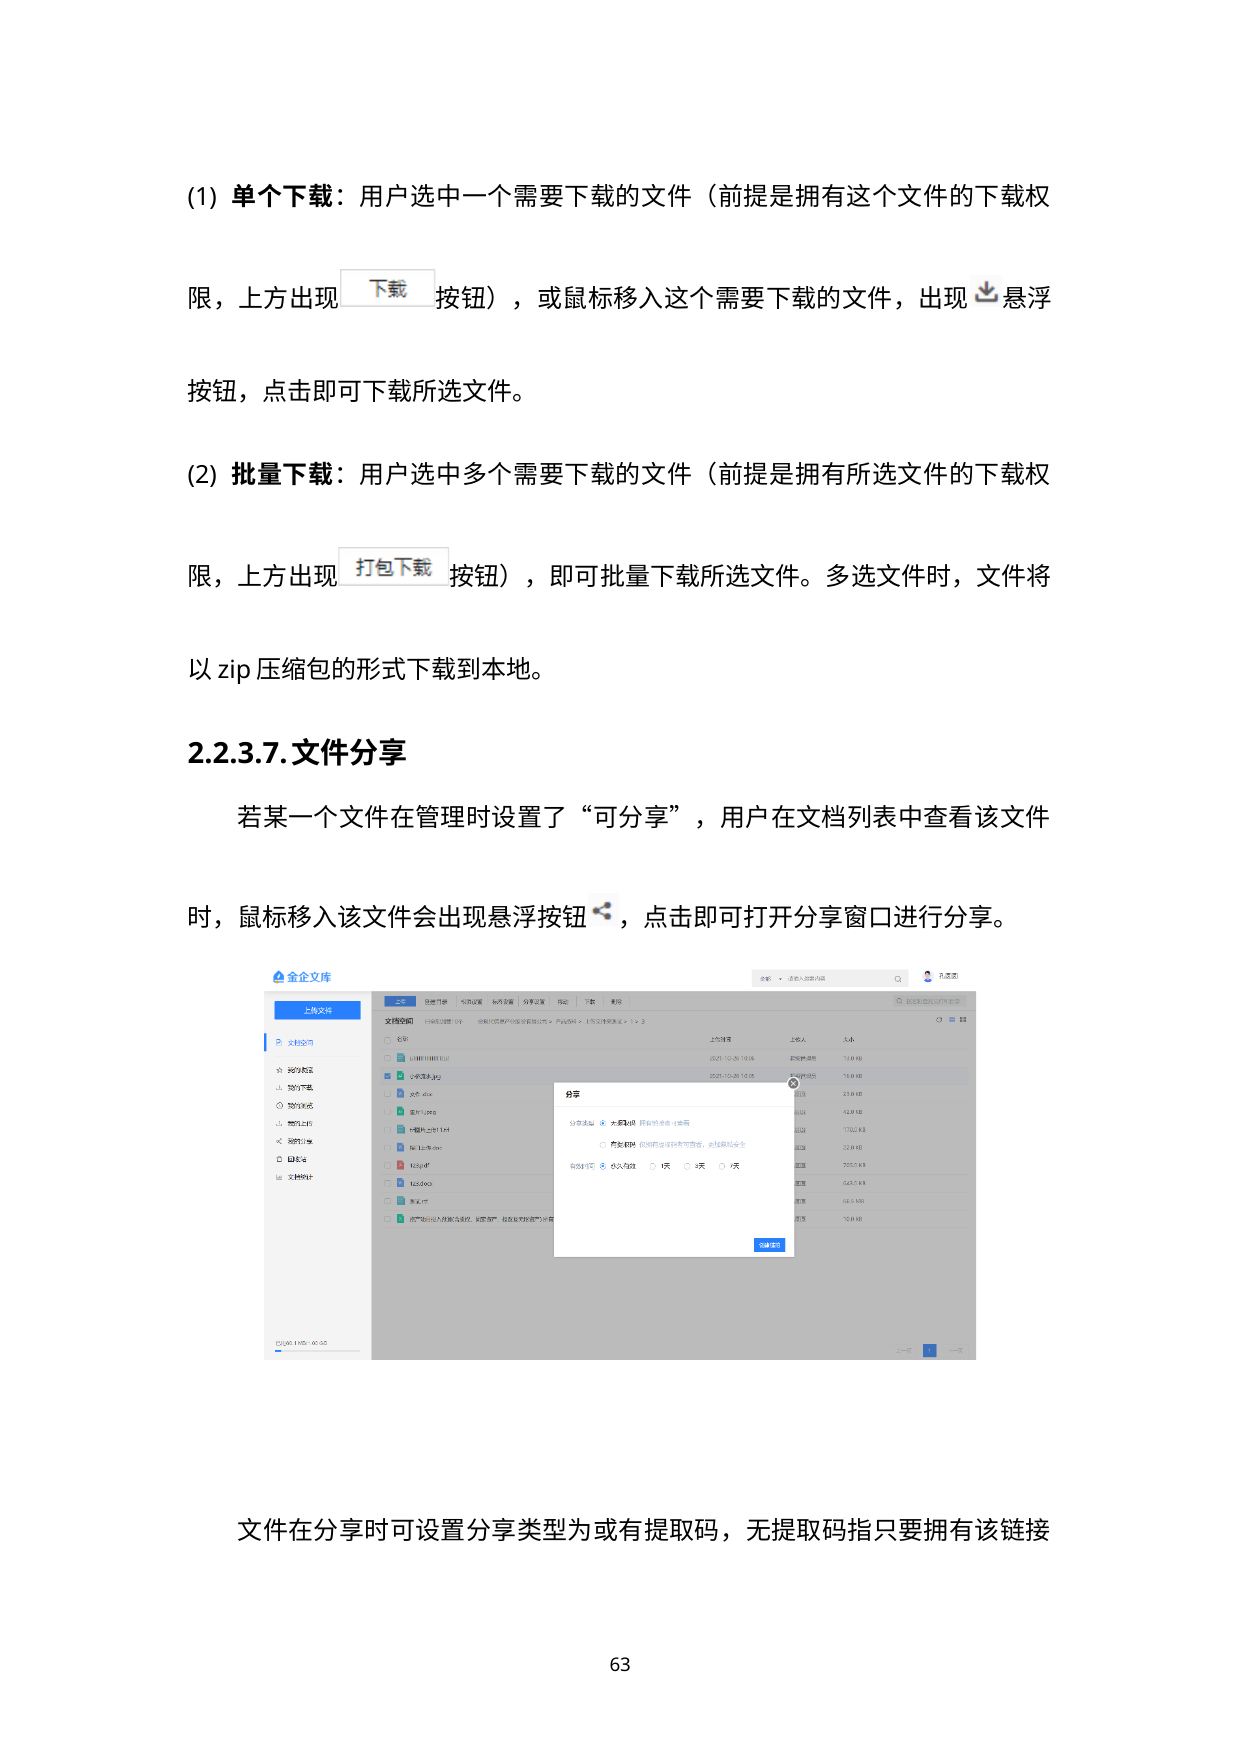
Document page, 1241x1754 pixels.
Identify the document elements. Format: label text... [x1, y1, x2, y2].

list 单个下载：用户选中一个需要下载的文件（前提是拥有这个文件的下载权限，上方出现按钮），或鼠标移入这个需要下载的文件，出现悬浮按钮，点击即可下载所选文件。 [187, 162, 1053, 422]
picture [587, 893, 619, 926]
subtitle 文件分享 [187, 718, 1053, 783]
picture [338, 547, 450, 586]
picture [340, 269, 436, 307]
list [187, 1496, 1053, 1561]
list 批量下载：用户选中多个需要下载的文件（前提是拥有所选文件的下载权限，上方出现按钮），即可批量下载所选文件。多选文件时，文件将以zip压缩包的形式下载到本地。 [187, 440, 1053, 700]
text 若某一个文件在管理时设置了“可分享”，用户在文档列表中查看该文件时，鼠标移入该文件会出现悬浮按钮，点击即可打开分享窗口进行分享。 [187, 783, 1053, 946]
picture [969, 275, 1003, 307]
picture [264, 963, 977, 1360]
